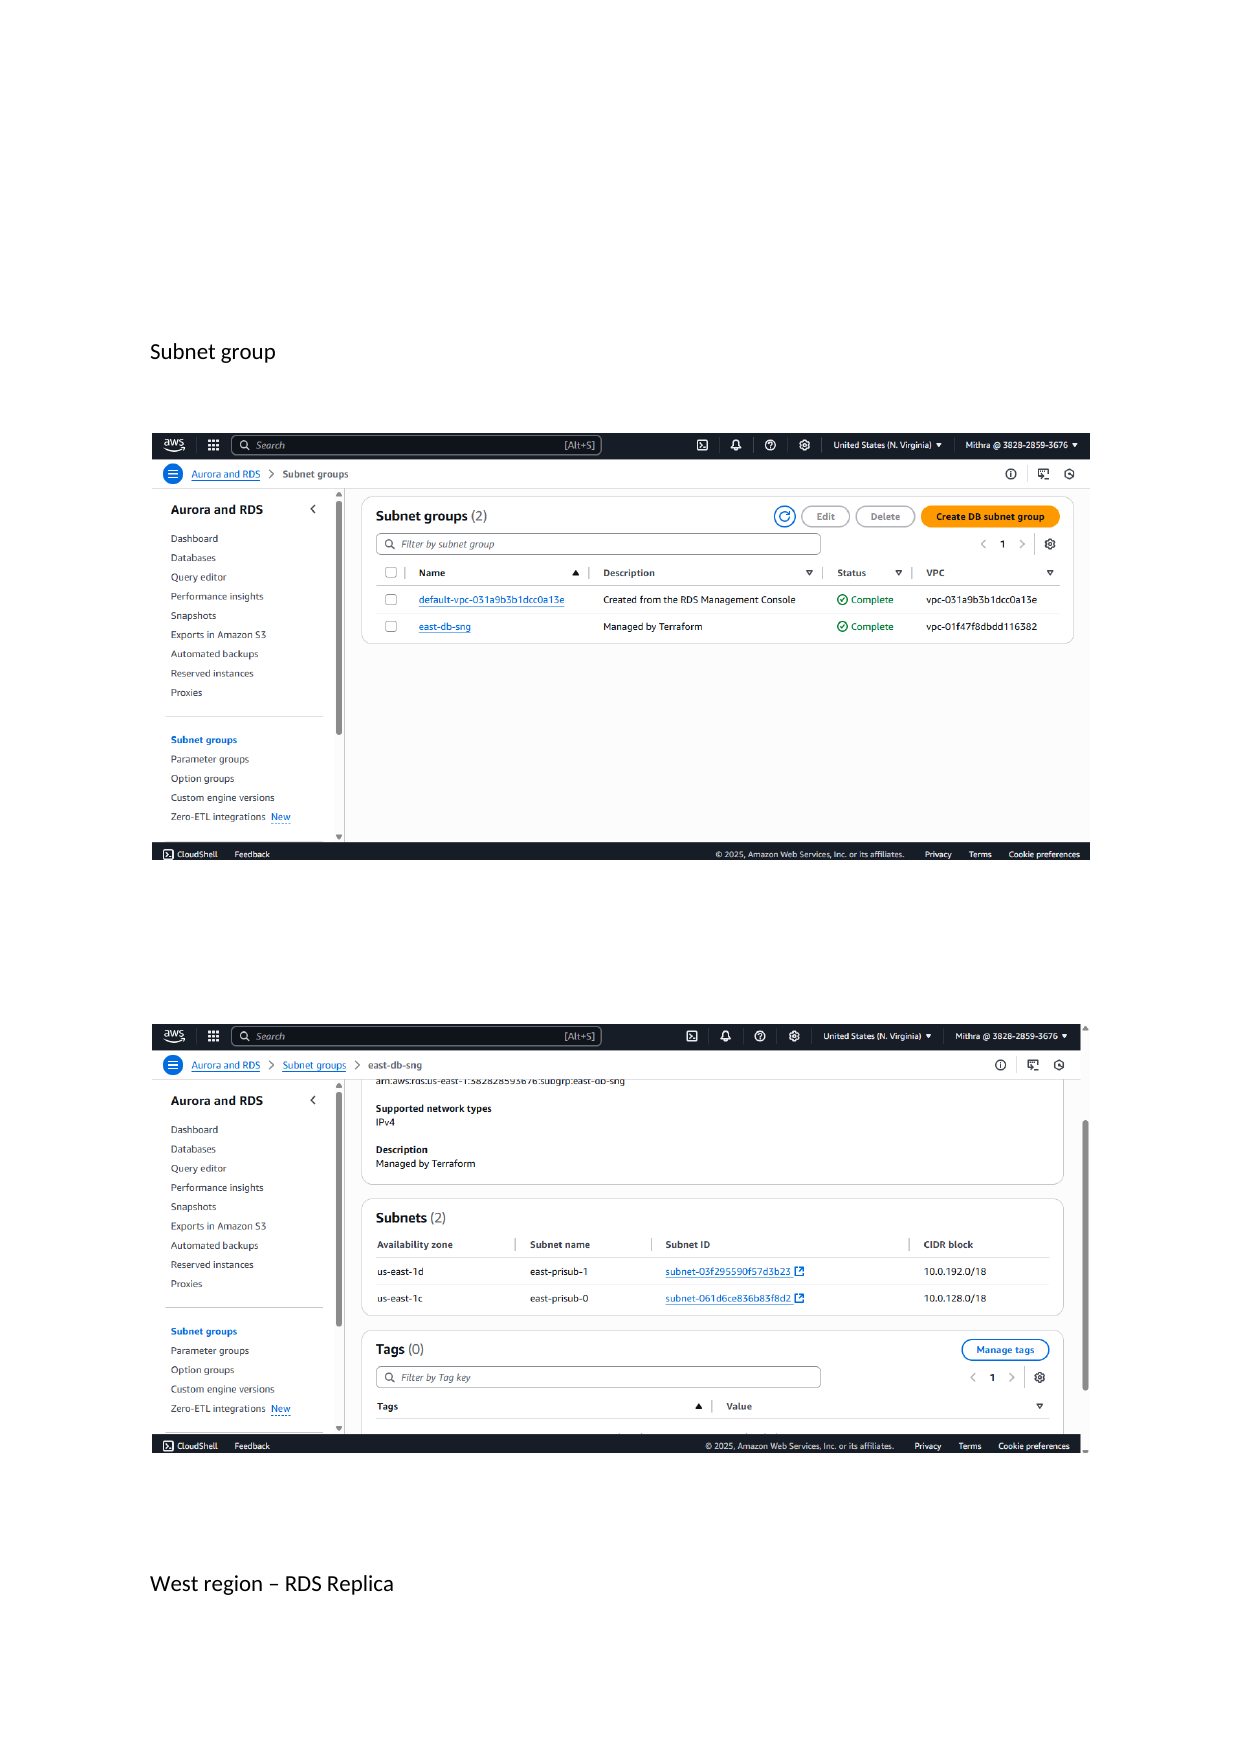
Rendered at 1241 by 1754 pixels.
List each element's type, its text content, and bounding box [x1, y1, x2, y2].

text Subnet group [150, 337, 1090, 366]
picture [150, 431, 1091, 861]
text West region – RDS Replica [150, 1569, 1090, 1597]
picture [150, 1022, 1091, 1454]
